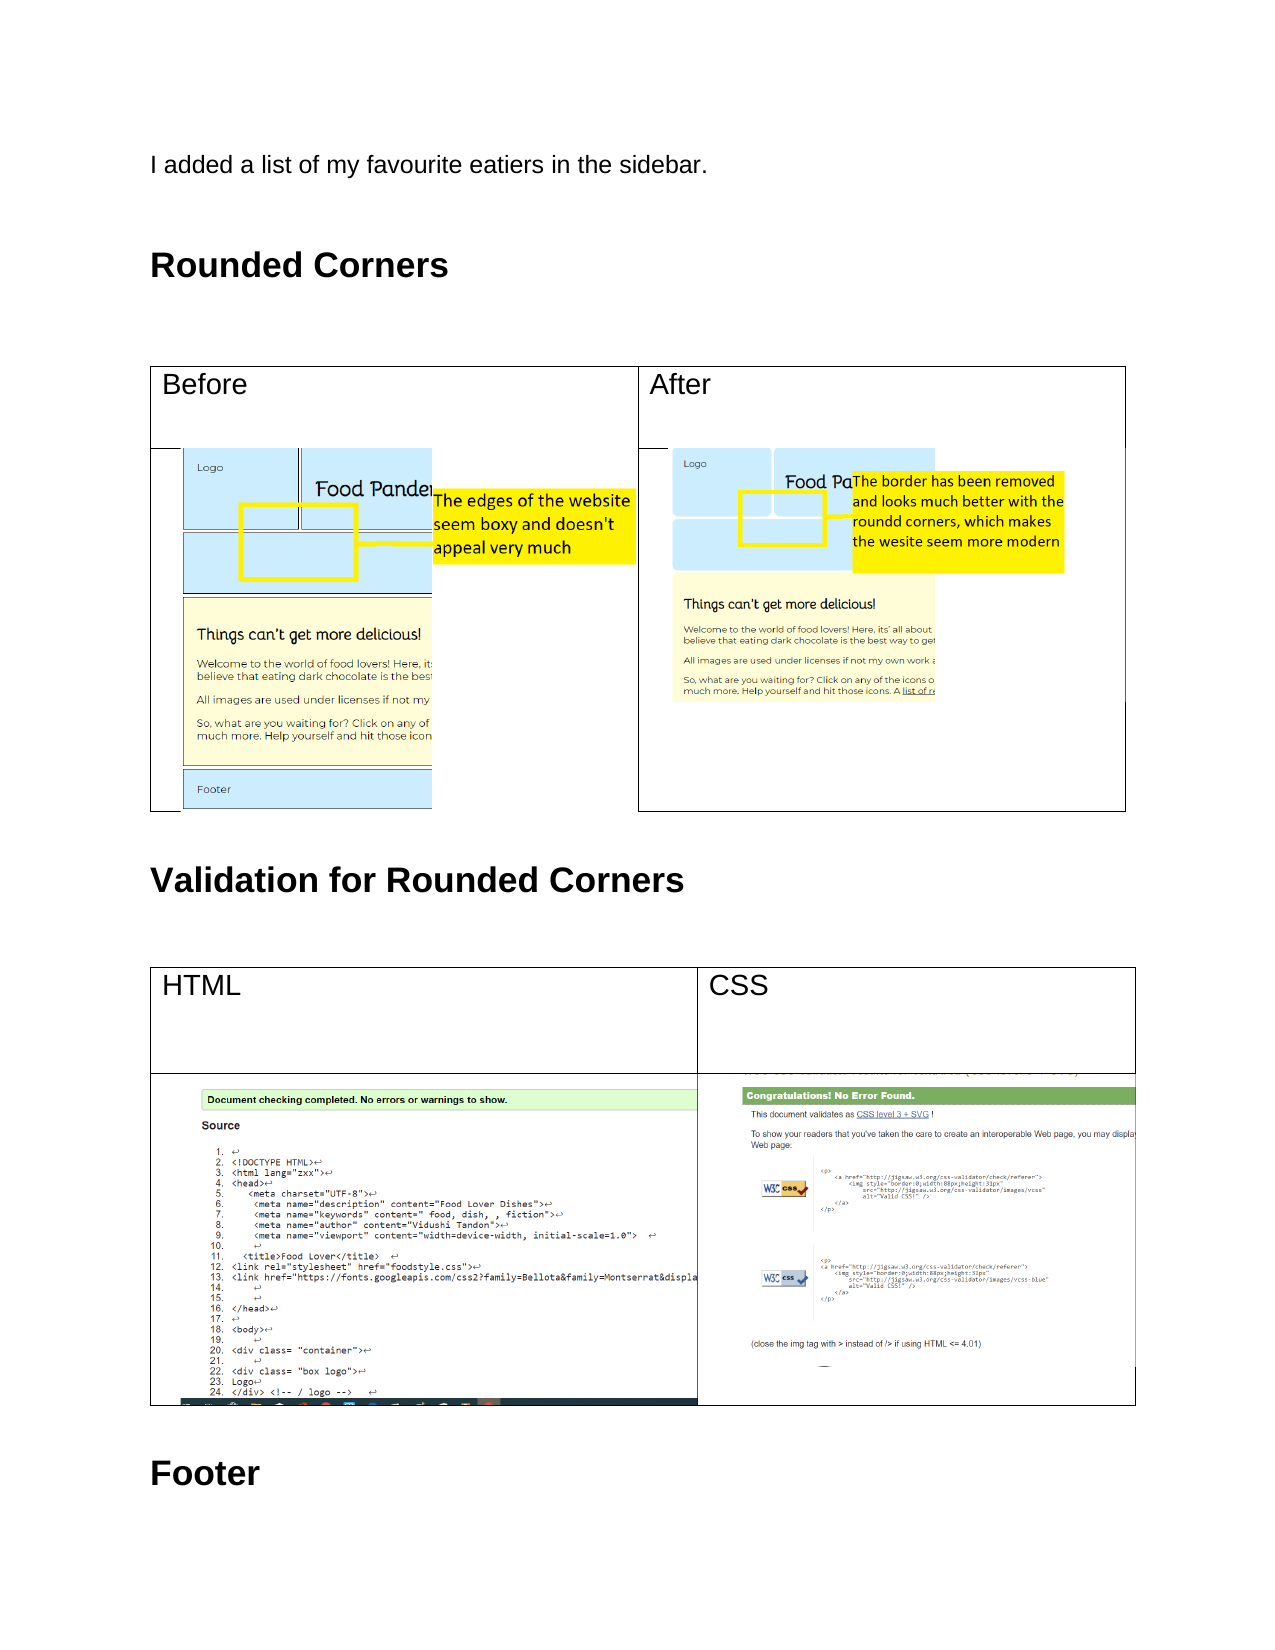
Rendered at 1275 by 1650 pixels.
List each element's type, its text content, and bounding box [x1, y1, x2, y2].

table_header After [639, 367, 1125, 448]
table_cell [639, 449, 1125, 811]
table_cell [698, 1074, 1135, 1404]
table_header Before [151, 367, 638, 448]
text I added a list of my favourite eatiers in the sidebar. [150, 150, 1125, 179]
text Rounded Corners [150, 244, 1125, 285]
table_header CSS [698, 968, 1135, 1073]
table_header HTML [151, 968, 697, 1073]
text Validation for Rounded Corners [150, 859, 1125, 900]
table_cell [151, 1074, 180, 1404]
table_cell [151, 449, 180, 811]
text Footer [150, 1452, 1125, 1493]
